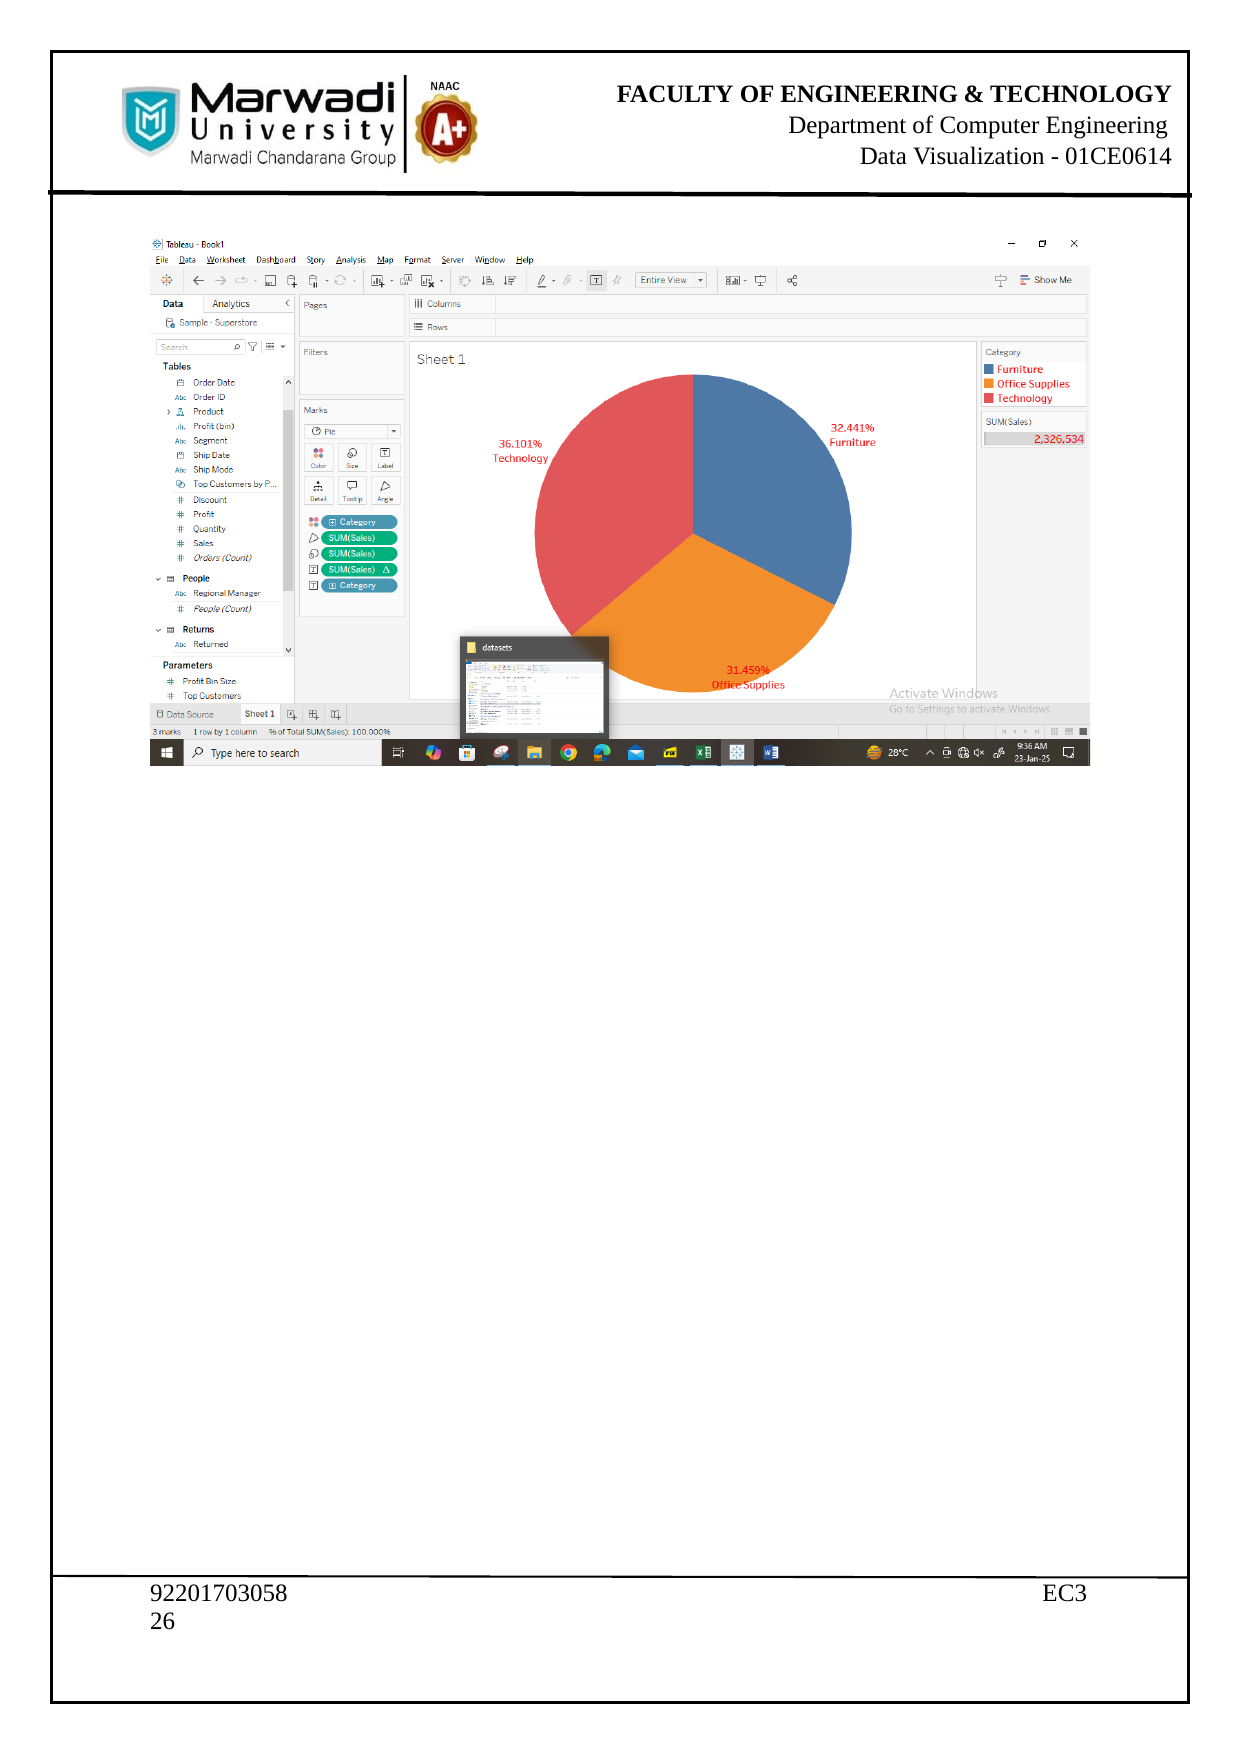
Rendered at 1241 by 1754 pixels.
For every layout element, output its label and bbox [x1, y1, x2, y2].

picture [150, 236, 1091, 766]
picture [121, 75, 479, 173]
